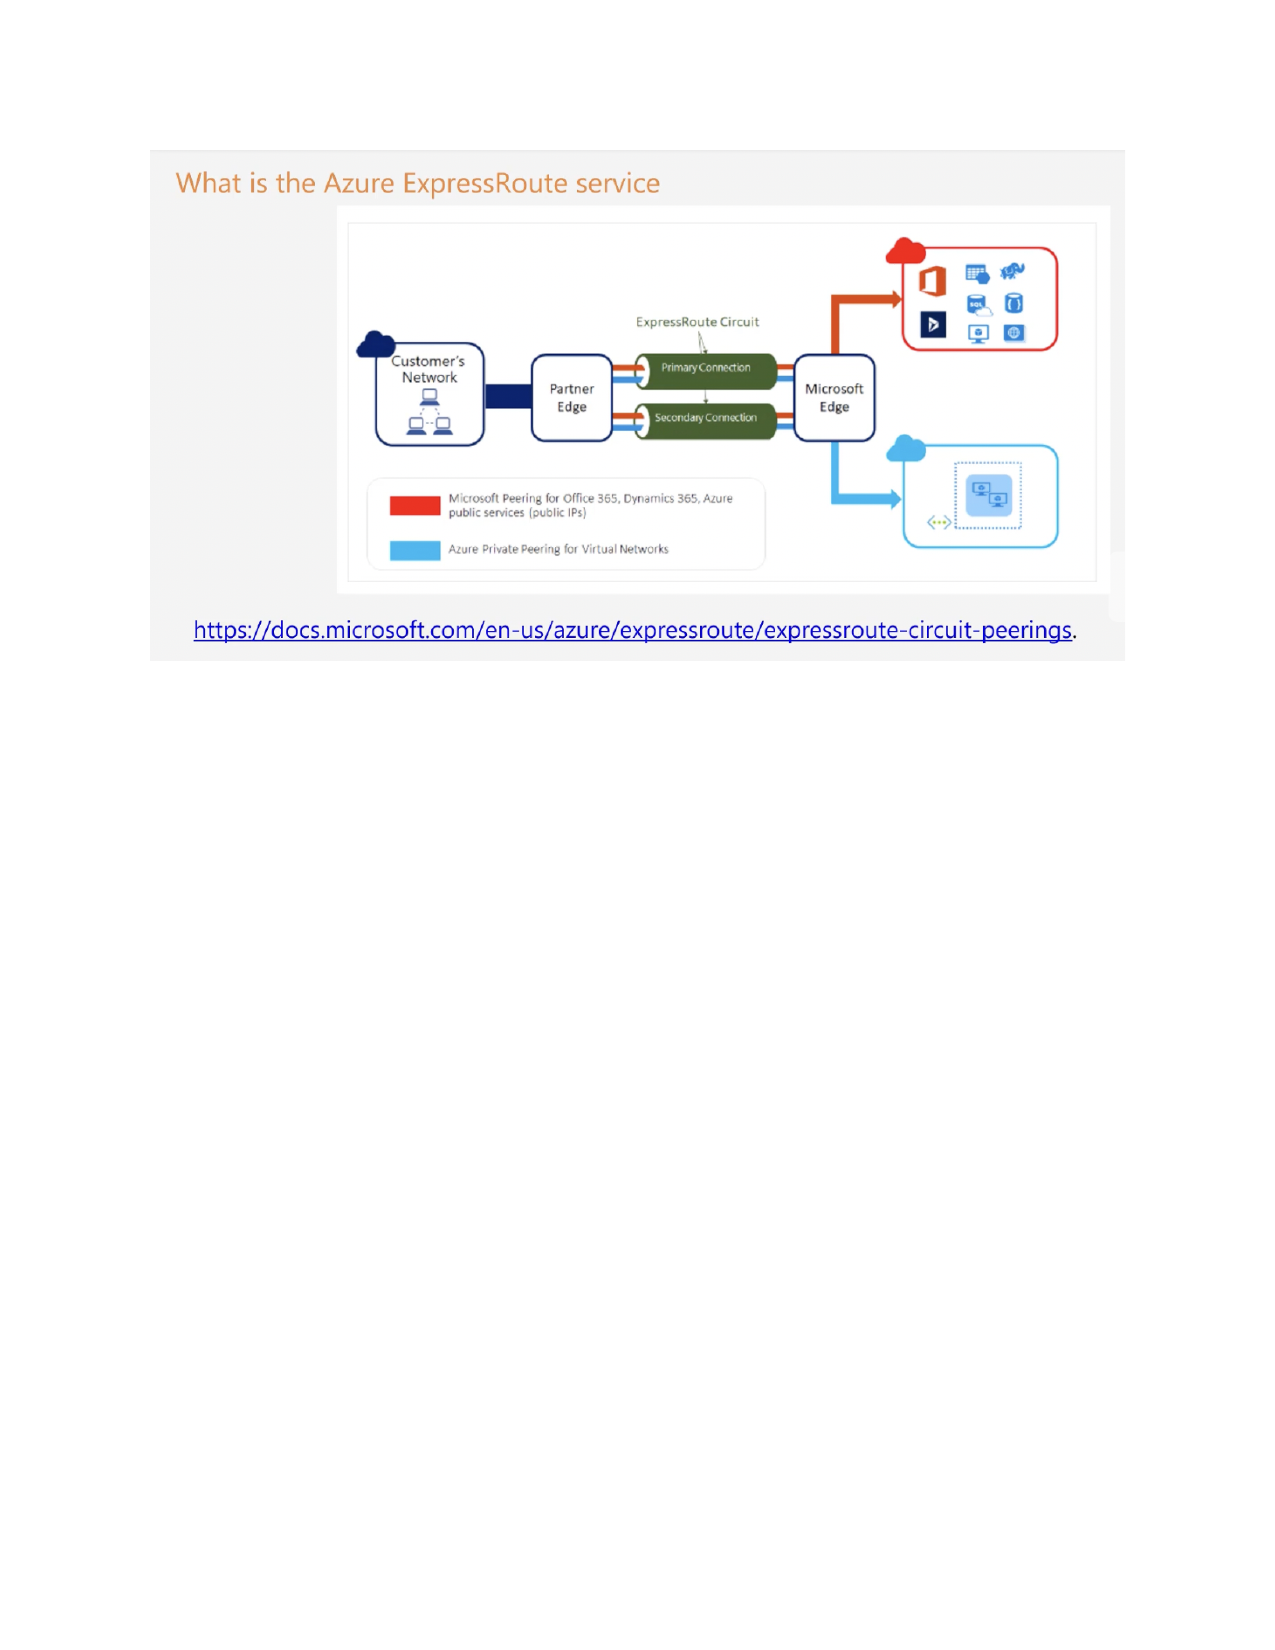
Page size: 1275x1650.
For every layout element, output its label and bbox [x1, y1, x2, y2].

picture [150, 150, 1125, 661]
